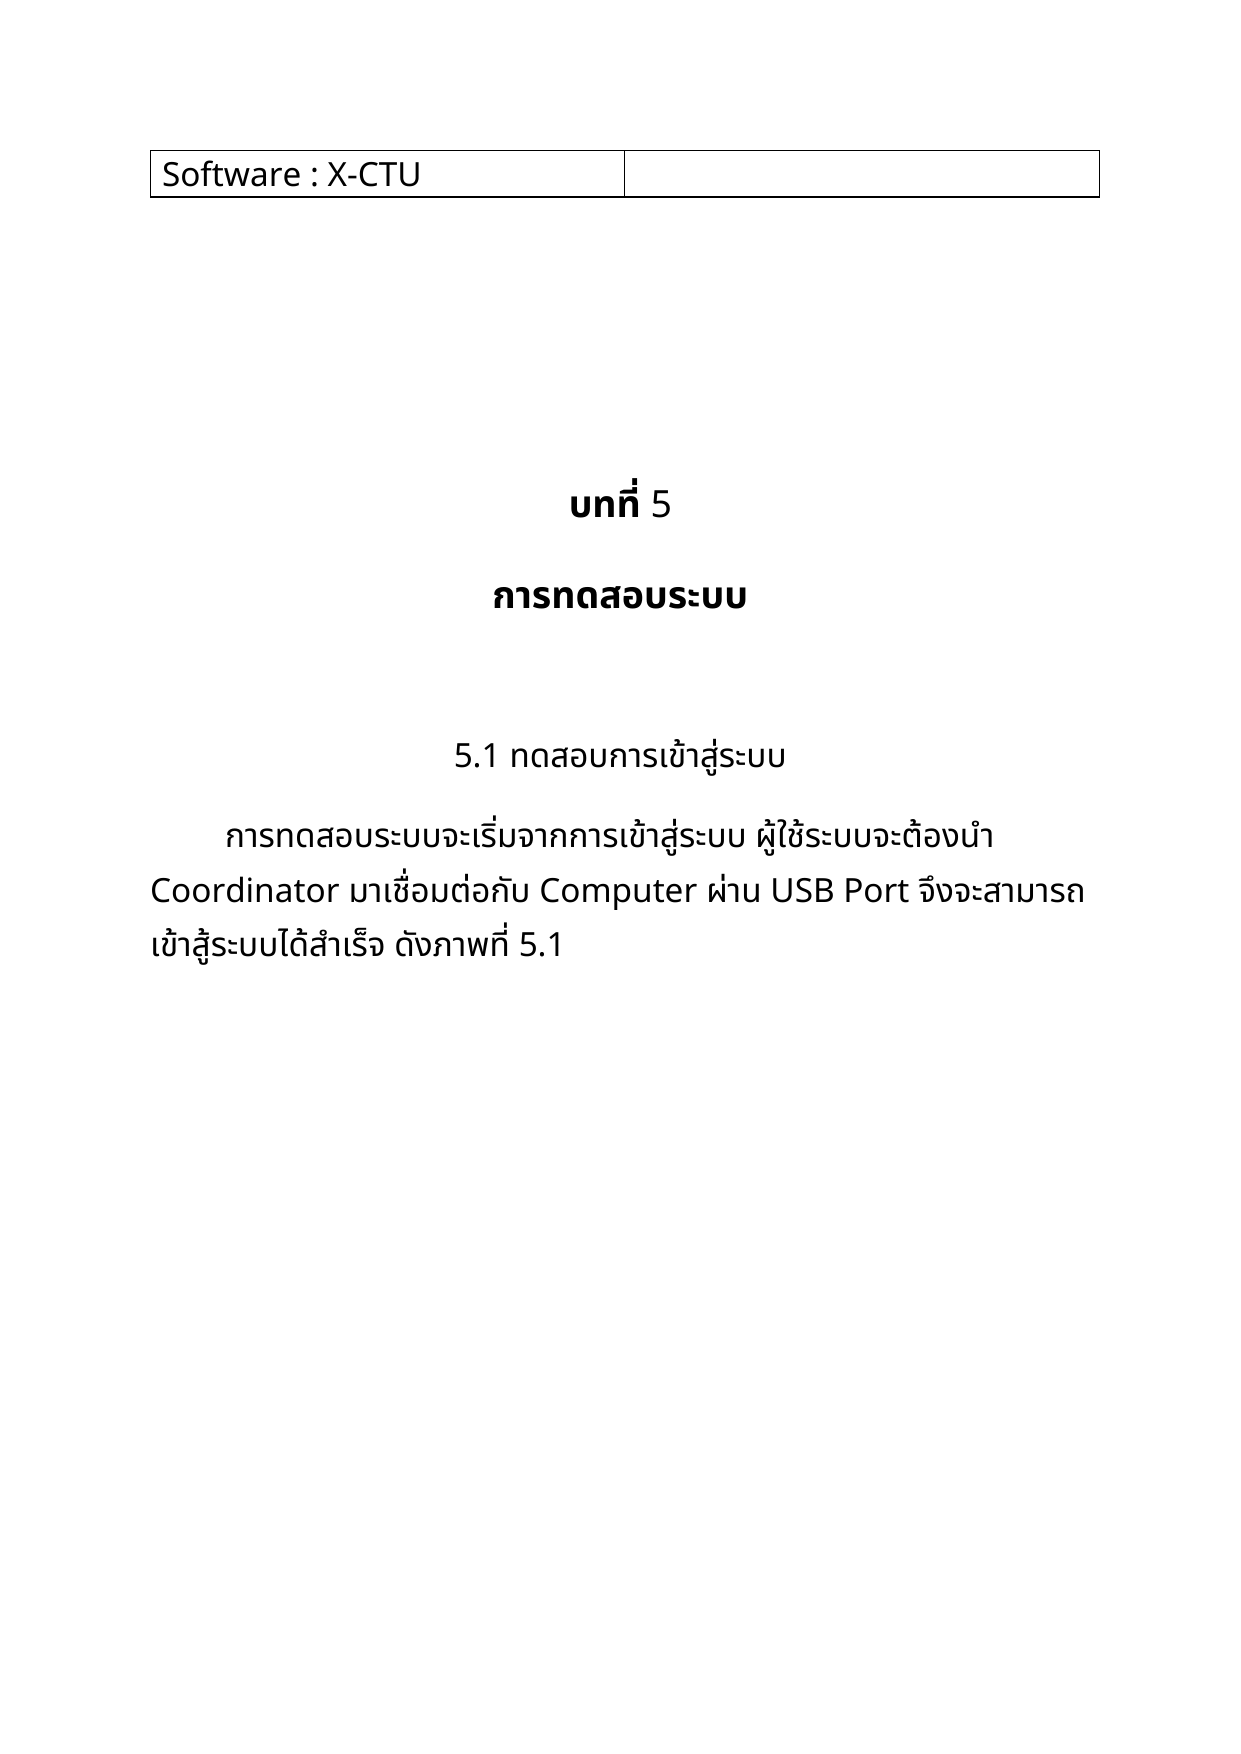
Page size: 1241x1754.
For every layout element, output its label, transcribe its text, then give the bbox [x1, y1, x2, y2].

text การทดสอบระบบจะเริ่มจากการเข้าสู่ระบบ ผู้ใช้ระบบจะต้องนำ Coordinator มาเชื่อมต่อกับ Computer ผ่าน USB Port จึงจะสามารถเข้าสู้ระบบได้สำเร็จ ดังภาพที่ 5.1 [150, 812, 1090, 972]
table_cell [625, 151, 1099, 196]
subtitle บทที่ 5 [150, 478, 1090, 535]
subtitle 5.1 ทดสอบการเข้าสู่ระบบ [150, 732, 1090, 783]
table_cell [151, 151, 624, 196]
subtitle การทดสอบระบบ [150, 568, 1090, 625]
